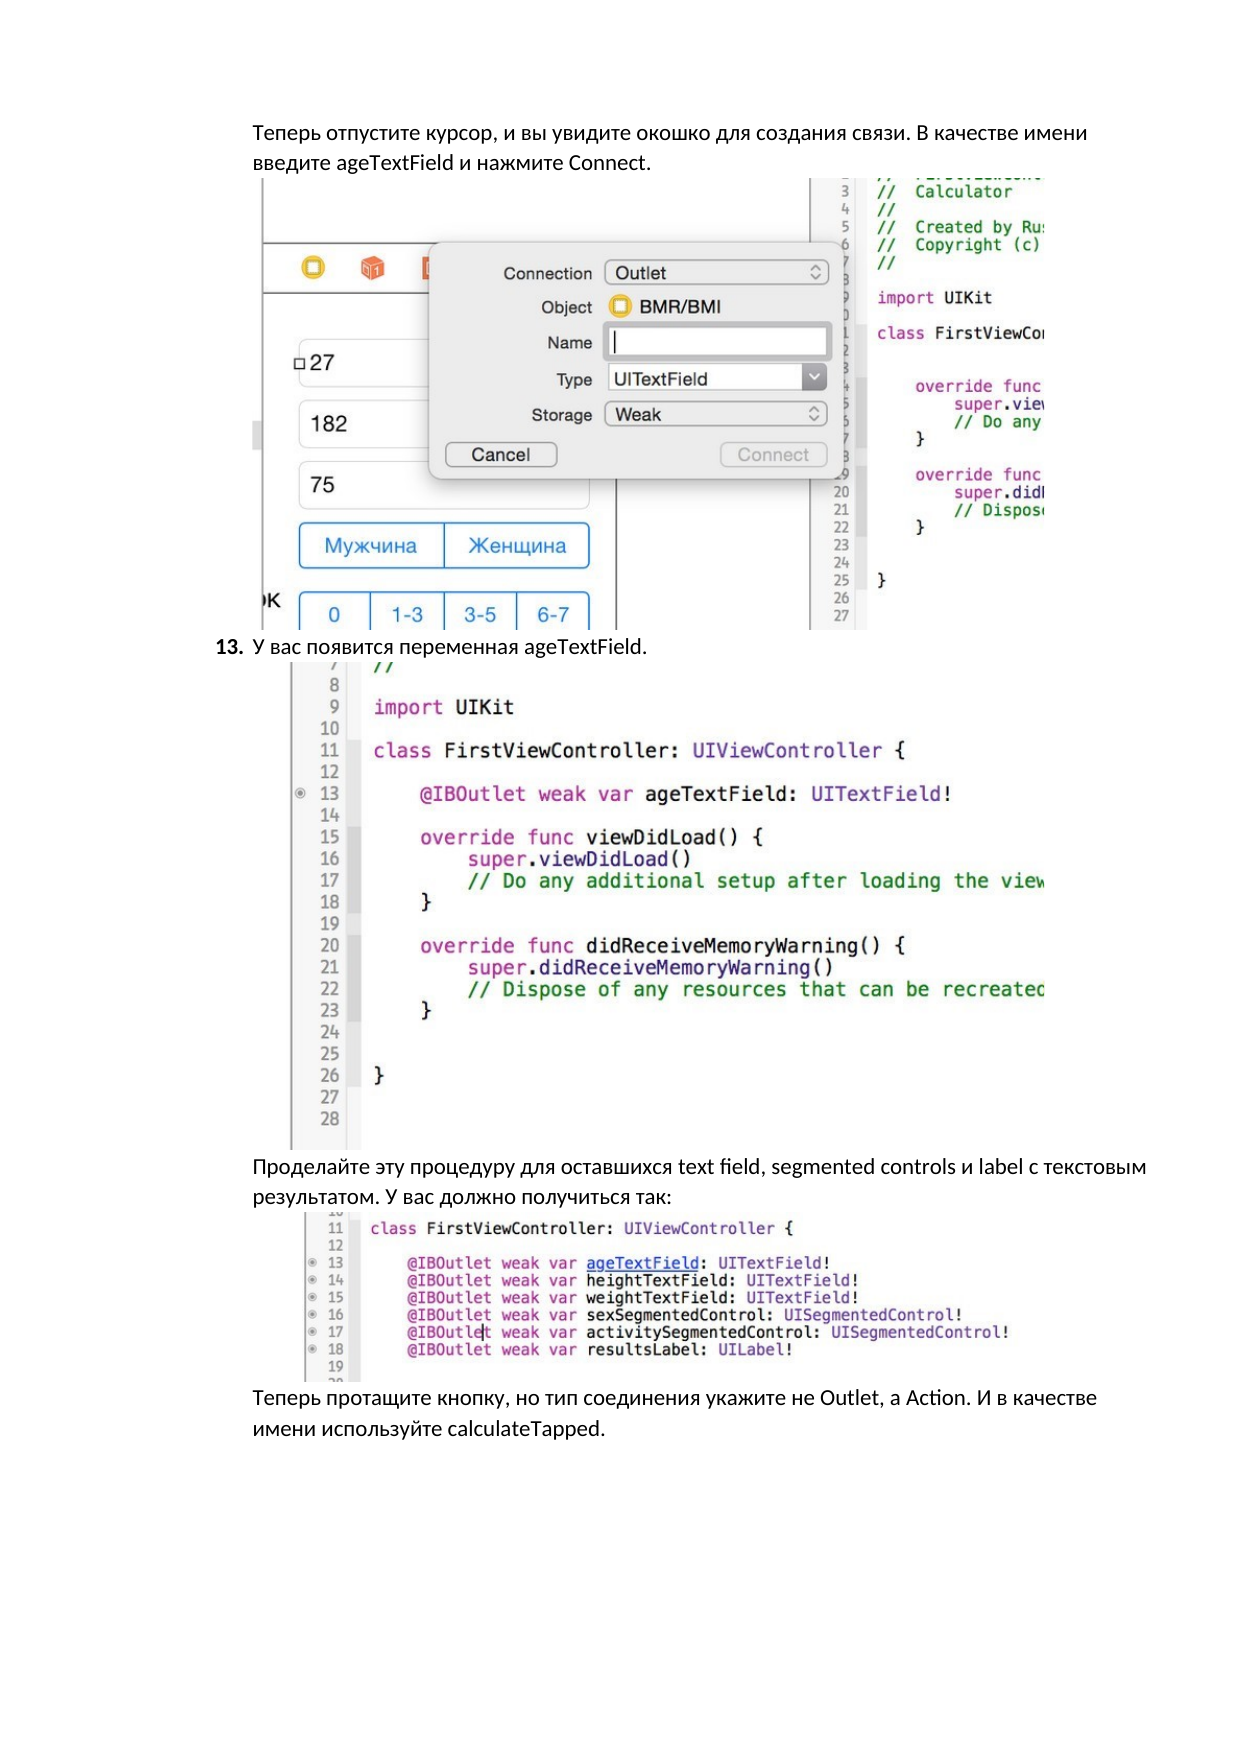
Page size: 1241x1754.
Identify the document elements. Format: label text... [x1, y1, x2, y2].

list У вас появится переменная ageTextField. [215, 632, 1152, 660]
list Теперь отпустите курсор, и вы увидите окошко для создания связи. В качестве имени введите ageTextField и нажмите Connect. [252, 118, 1152, 176]
list Проделайте эту процедуру для оставшихся text field, segmented controls и label с текстовым результатом. У вас должно получиться так: [252, 1152, 1152, 1210]
picture [252, 1212, 1045, 1382]
picture [252, 662, 1045, 1150]
list Теперь протащите кнопку, но тип соединения укажите не Outlet, а Action. И в качестве имени используйте calculateTapped. [252, 1383, 1152, 1442]
picture [252, 178, 1045, 630]
